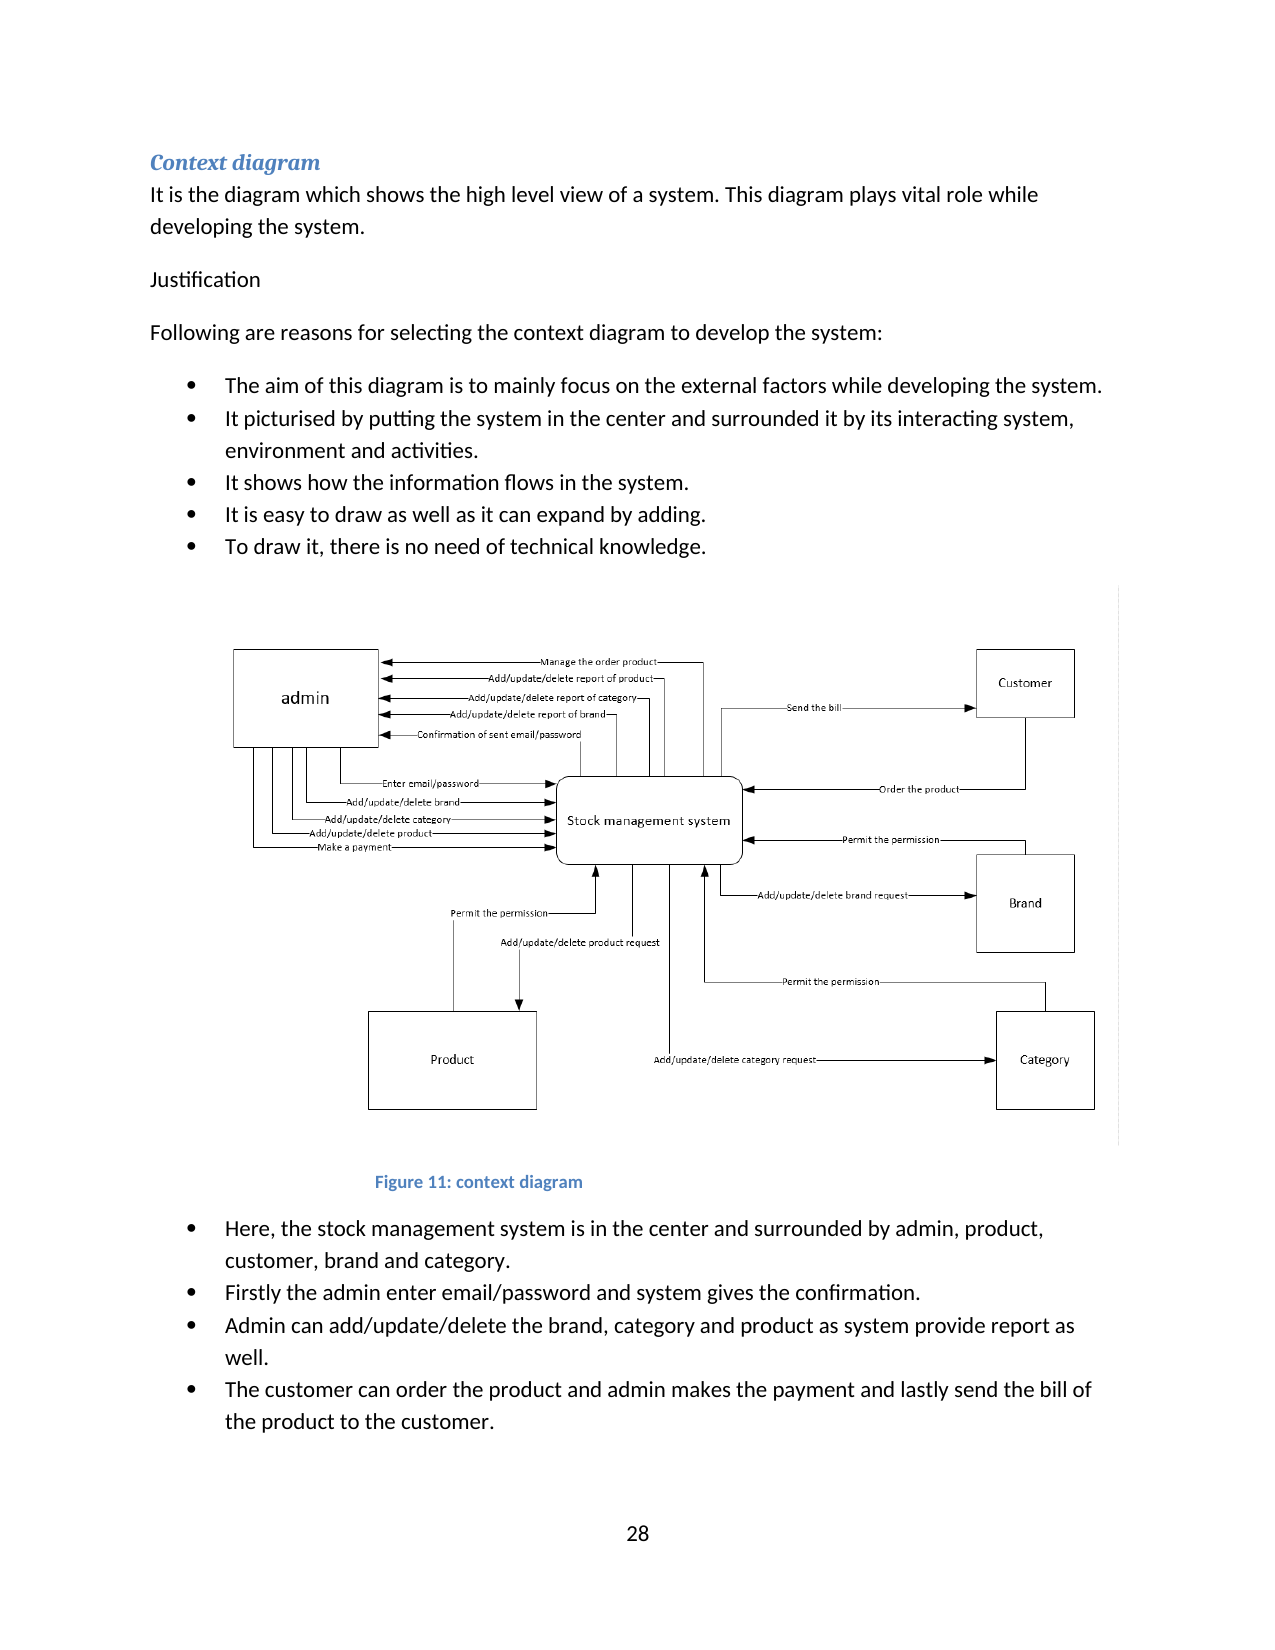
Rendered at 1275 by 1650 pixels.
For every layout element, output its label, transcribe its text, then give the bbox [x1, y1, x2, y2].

list The aim of this diagram is to mainly focus on the external factors while developing the system. [187, 371, 1125, 399]
text Figure 11: context diagram [300, 1170, 1125, 1193]
text It is the diagram which shows the high level view of a system. This diagram plays vital role while developing the system. [150, 180, 1125, 240]
list It picturised by putting the system in the center and surrounded it by its interacting system, environment and activities. [187, 404, 1125, 464]
list To draw it, there is no need of technical knowledge. [187, 532, 1125, 560]
list Here, the stock management system is in the center and surrounded by admin, product, customer, brand and category. [187, 1214, 1125, 1274]
text Following are reasons for selecting the context diagram to develop the system: [150, 318, 1125, 346]
picture [150, 585, 1125, 1146]
list It shows how the information flows in the system. [187, 468, 1125, 496]
list The customer can order the product and admin makes the payment and lastly send the bill of the product to the customer. [187, 1375, 1125, 1435]
list It is easy to draw as well as it can expand by adding. [187, 500, 1125, 528]
text Justification [150, 265, 1125, 293]
subtitle Context diagram [150, 150, 1125, 176]
list Admin can add/update/delete the brand, category and product as system provide report as well. [187, 1311, 1125, 1371]
list Firstly the admin enter email/password and system gives the confirmation. [187, 1278, 1125, 1307]
